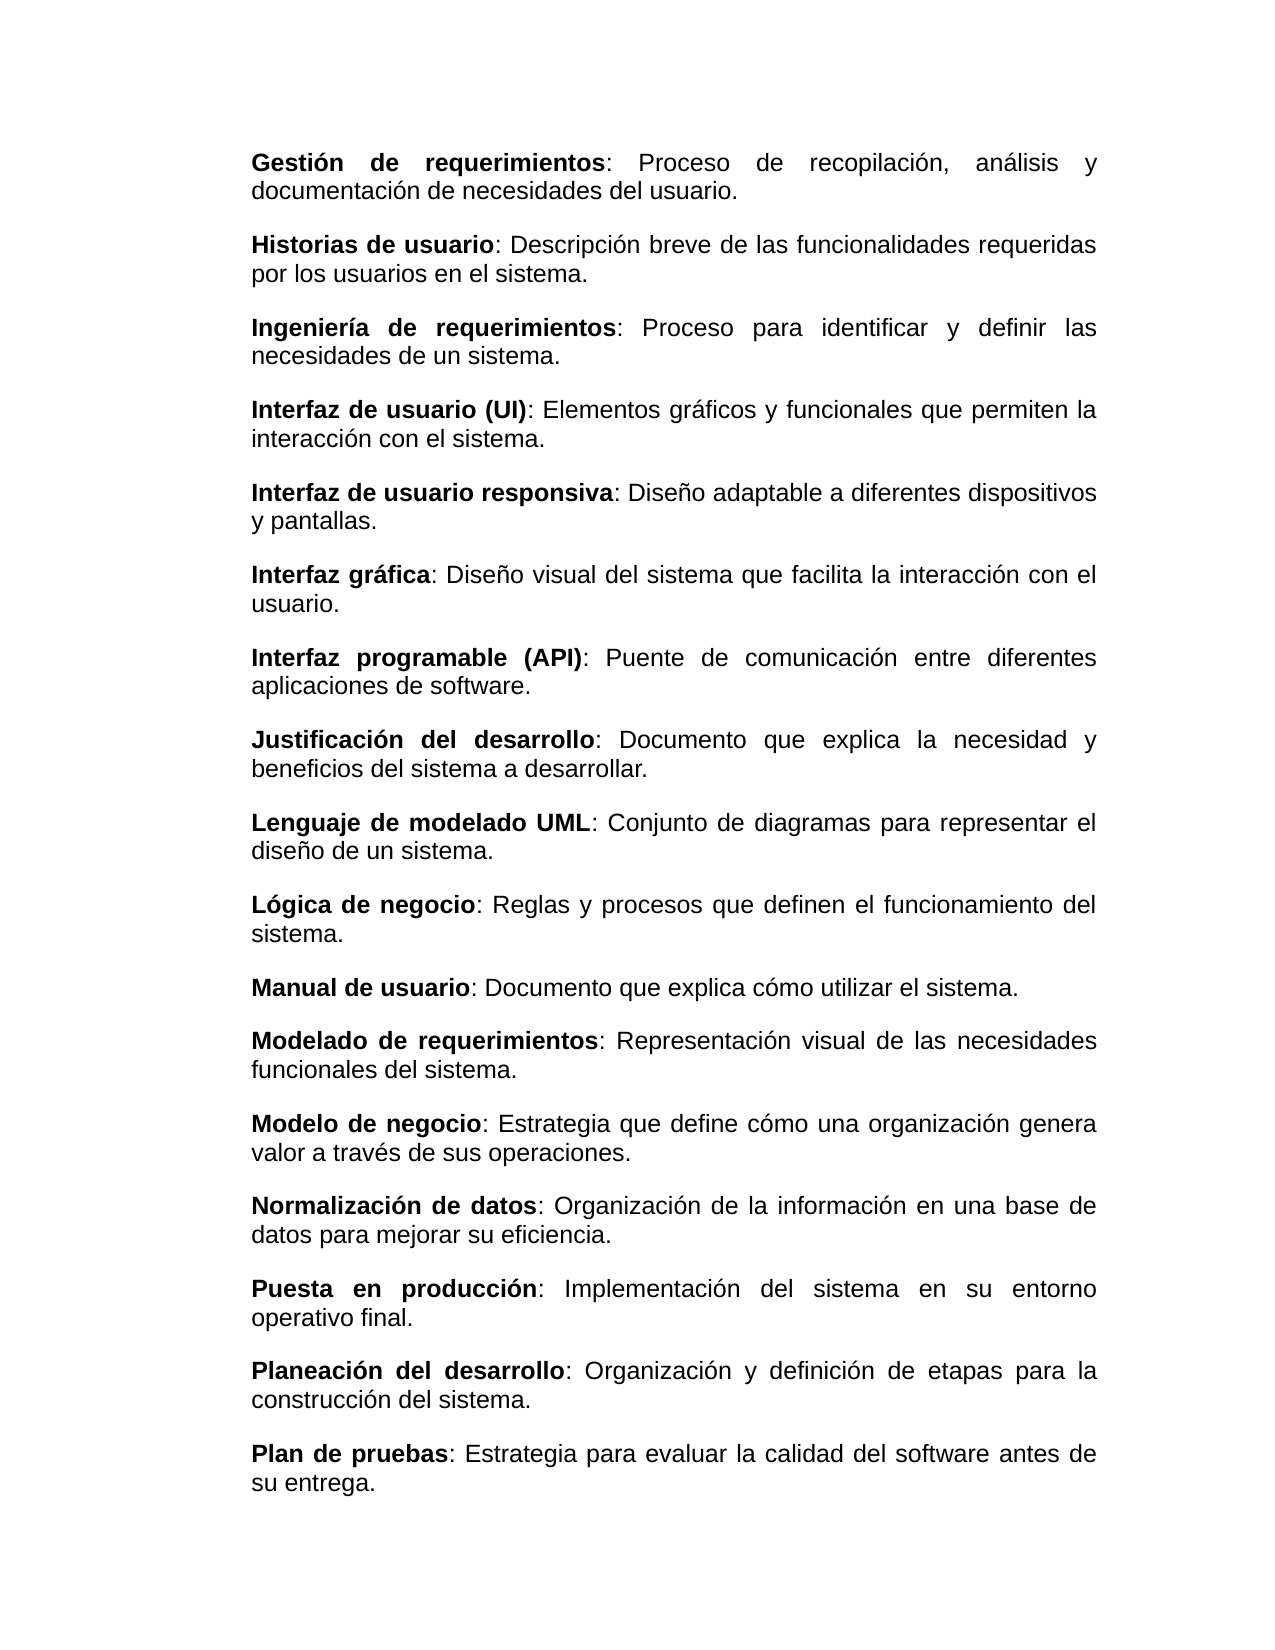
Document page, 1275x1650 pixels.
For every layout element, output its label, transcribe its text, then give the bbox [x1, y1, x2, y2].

text Puesta en producción: Implementación del sistema en su entorno operativo final. [251, 1274, 1098, 1331]
text Historias de usuario: Descripción breve de las funcionalidades requeridas por los usuarios en el sistema. [251, 230, 1098, 288]
text Modelo de negocio: Estrategia que define cómo una organización genera valor a través de sus operaciones. [251, 1109, 1098, 1166]
text Lenguaje de modelado UML: Conjunto de diagramas para representar el diseño de un sistema. [251, 808, 1098, 865]
text Ingeniería de requerimientos: Proceso para identificar y definir las necesidades de un sistema. [251, 313, 1098, 370]
text Interfaz de usuario (UI): Elementos gráficos y funcionales que permiten la interacción con el sistema. [251, 395, 1098, 453]
text Lógica de negocio: Reglas y procesos que definen el funcionamiento del sistema. [251, 890, 1098, 948]
text Plan de pruebas: Estrategia para evaluar la calidad del software antes de su entrega. [251, 1439, 1098, 1496]
text Planeación del desarrollo: Organización y definición de etapas para la construcción del sistema. [251, 1356, 1098, 1414]
text Modelado de requerimientos: Representación visual de las necesidades funcionales del sistema. [251, 1026, 1098, 1084]
text Interfaz programable (API): Puente de comunicación entre diferentes aplicaciones de software. [251, 643, 1098, 700]
text Gestión de requerimientos: Proceso de recopilación, análisis y documentación de necesidades del usuario. [251, 148, 1098, 205]
text Interfaz de usuario responsiva: Diseño adaptable a diferentes dispositivos y pantallas. [251, 478, 1098, 535]
text Justificación del desarrollo: Documento que explica la necesidad y beneficios del sistema a desarrollar. [251, 725, 1098, 783]
text Manual de usuario: Documento que explica cómo utilizar el sistema. [251, 973, 1098, 1001]
text Interfaz gráfica: Diseño visual del sistema que facilita la interacción con el usuario. [251, 560, 1098, 618]
text Normalización de datos: Organización de la información en una base de datos para mejorar su eficiencia. [251, 1191, 1098, 1249]
